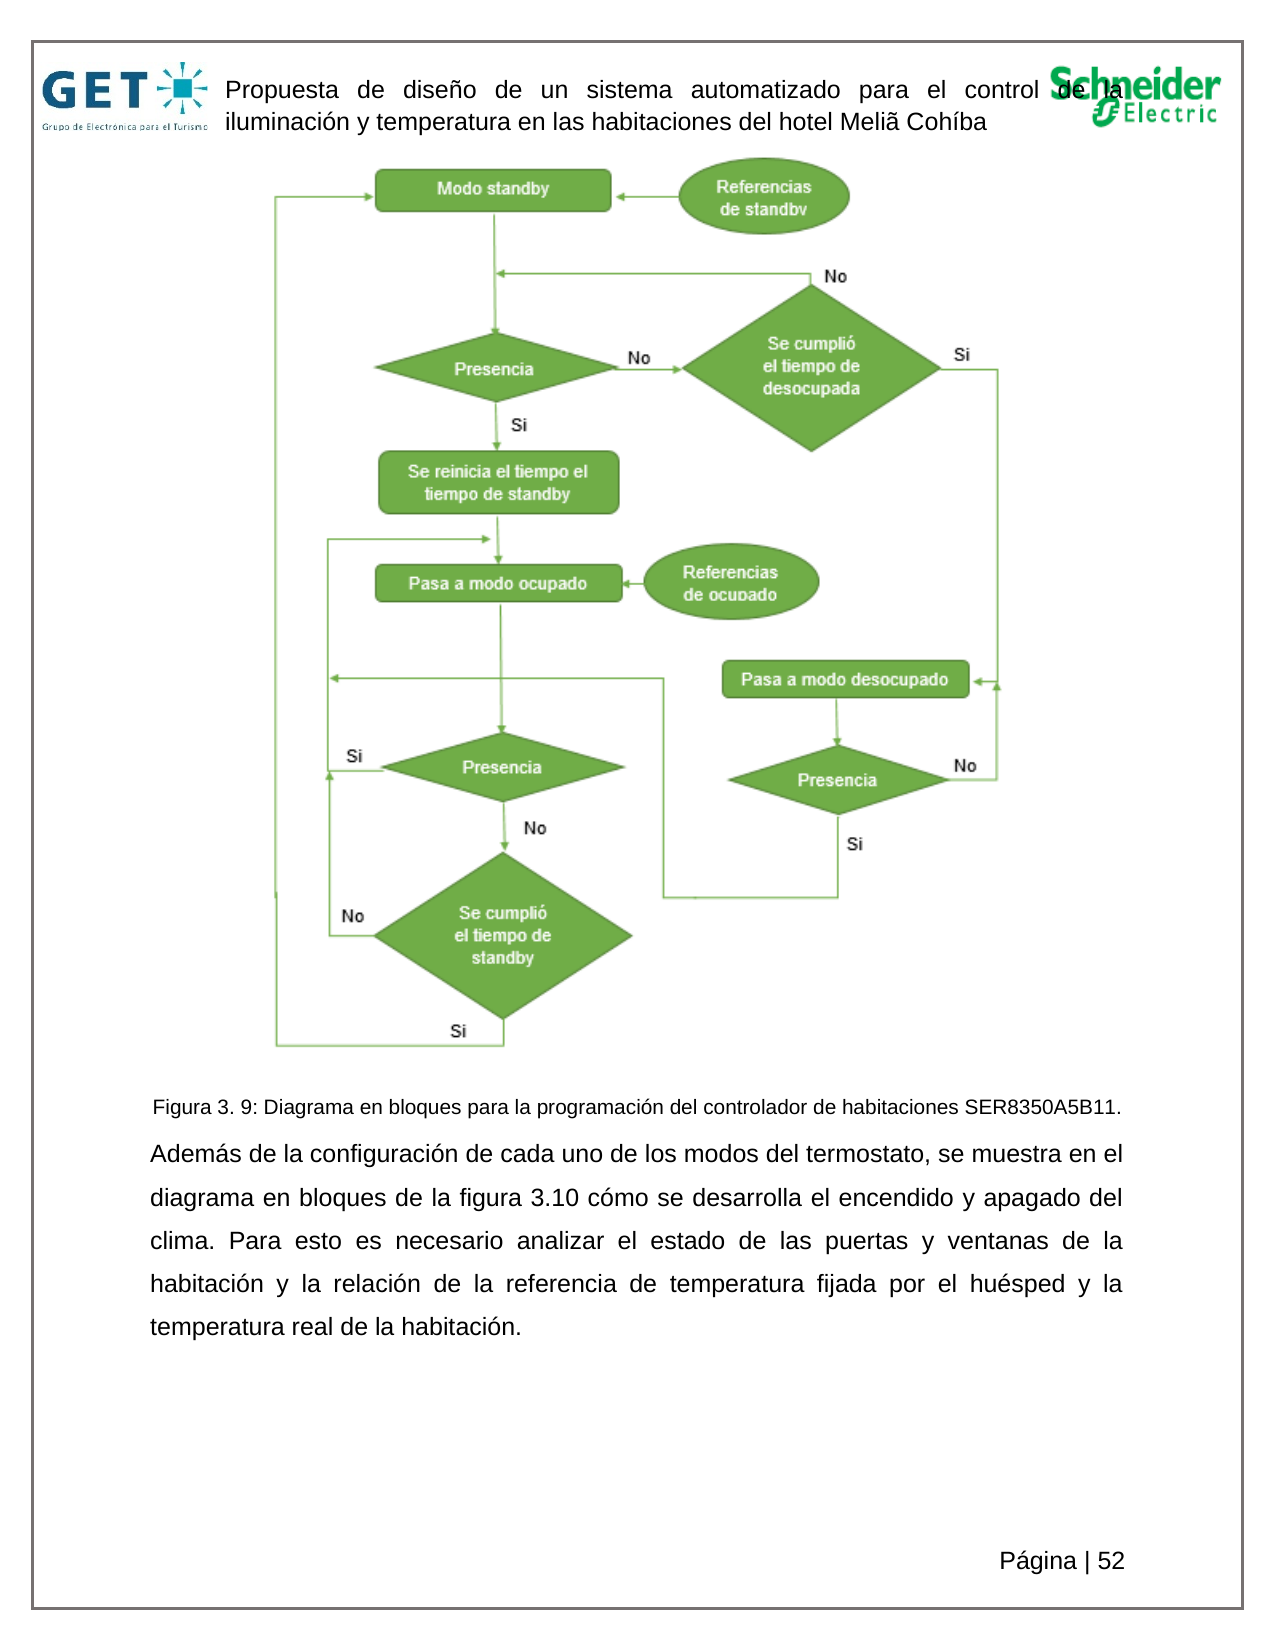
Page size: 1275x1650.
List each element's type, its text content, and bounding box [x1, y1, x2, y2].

picture [40, 62, 208, 131]
text Además de la configuración de cada uno de los modos del termostato, se muestra en el diagrama en bloques de la figura 3.10 cómo se desarrolla el encendido y apagado del clima. Para esto es necesario analizar el estado de las puertas y ventanas de la habitación y la relación de la referencia de temperatura fijada por el huésped y la temperatura real de la habitación. [150, 1139, 1125, 1341]
text Figura 3. 9: Diagrama en bloques para la programación del controlador de habitaciones SER8350A5B11. [150, 1095, 1125, 1119]
picture [249, 150, 1026, 1068]
picture [1037, 53, 1238, 135]
